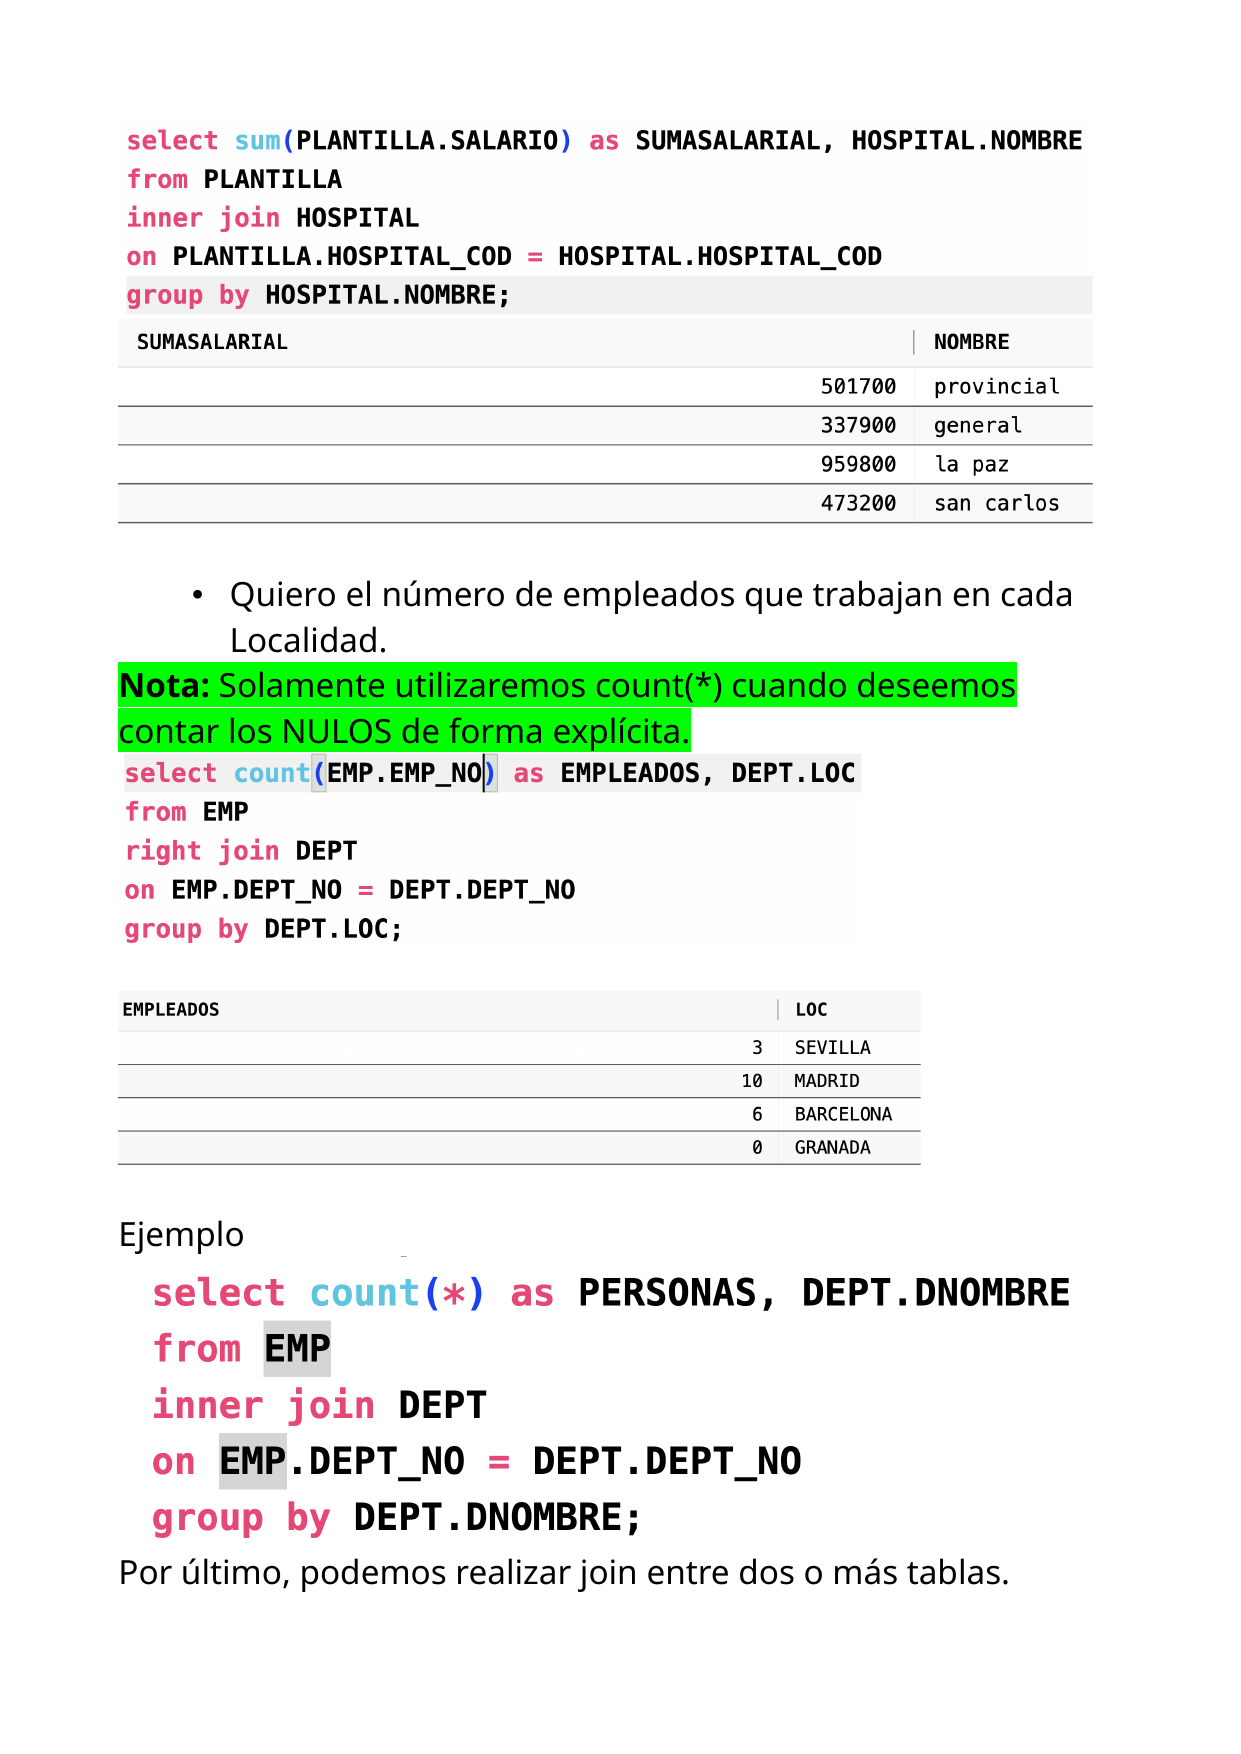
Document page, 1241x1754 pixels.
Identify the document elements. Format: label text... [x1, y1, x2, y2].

text Ejemplo [118, 1211, 1122, 1257]
text Nota: Solamente utilizaremos count(*) cuando deseemos contar los NULOS de forma explícita. [118, 662, 1122, 753]
picture [118, 752, 862, 946]
text Por último, podemos realizar join entre dos o más tablas. [118, 1548, 1122, 1594]
picture [118, 1256, 1093, 1549]
list Quiero el número de empleados que trabajan en cada Localidad. [192, 571, 1122, 662]
picture [118, 118, 1093, 526]
picture [118, 991, 921, 1166]
